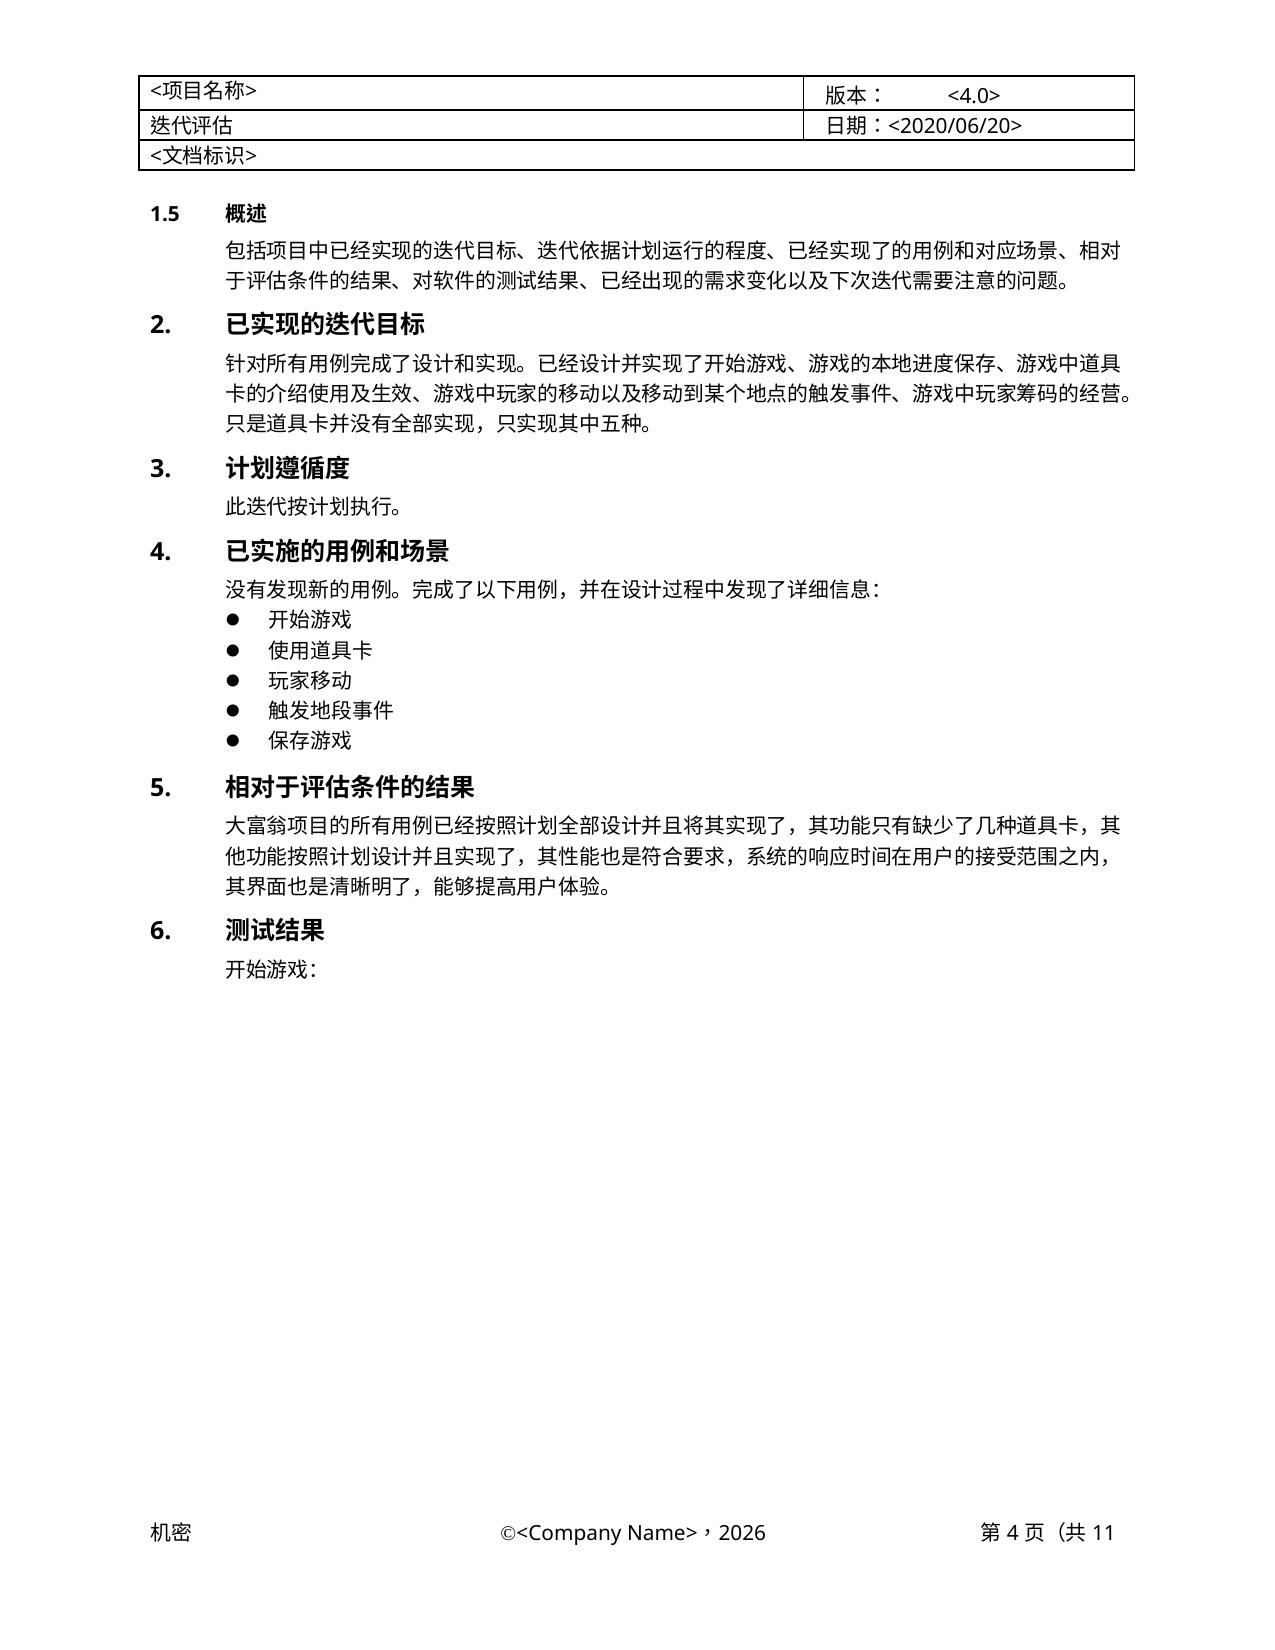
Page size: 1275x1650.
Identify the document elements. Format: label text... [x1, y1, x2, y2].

list 开始游戏 [225, 604, 1125, 634]
subtitle 概述 [150, 199, 1125, 228]
subtitle 已实现的迭代目标 [150, 307, 1125, 341]
subtitle 测试结果 [150, 913, 1125, 947]
list 触发地段事件 [225, 694, 1125, 724]
list 保存游戏 [225, 724, 1125, 755]
text 大富翁项目的所有用例已经按照计划全部设计并且将其实现了，其功能只有缺少了几种道具卡，其他功能按照计划设计并且实现了，其性能也是符合要求，系统的响应时间在用户的接受范围之内，其界面也是清晰明了，能够提高用户体验。 [225, 810, 1125, 900]
text 包括项目中已经实现的迭代目标、迭代依据计划运行的程度、已经实现了的用例和对应场景、相对于评估条件的结果、对软件的测试结果、已经出现的需求变化以及下次迭代需要注意的问题。 [225, 234, 1125, 294]
list 玩家移动 [225, 664, 1125, 694]
text 针对所有用例完成了设计和实现。已经设计并实现了开始游戏、游戏的本地进度保存、游戏中道具卡的介绍使用及生效、游戏中玩家的移动以及移动到某个地点的触发事件、游戏中玩家筹码的经营。只是道具卡并没有全部实现，只实现其中五种。 [225, 347, 1125, 438]
text 没有发现新的用例。完成了以下用例，并在设计过程中发现了详细信息： [225, 573, 1125, 604]
subtitle 相对于评估条件的结果 [150, 767, 1125, 803]
text 此迭代按计划执行。 [225, 491, 1125, 521]
text 开始游戏： [225, 953, 1125, 983]
subtitle 计划遵循度 [150, 450, 1125, 484]
list 使用道具卡 [225, 634, 1125, 664]
subtitle 已实施的用例和场景 [150, 533, 1125, 567]
